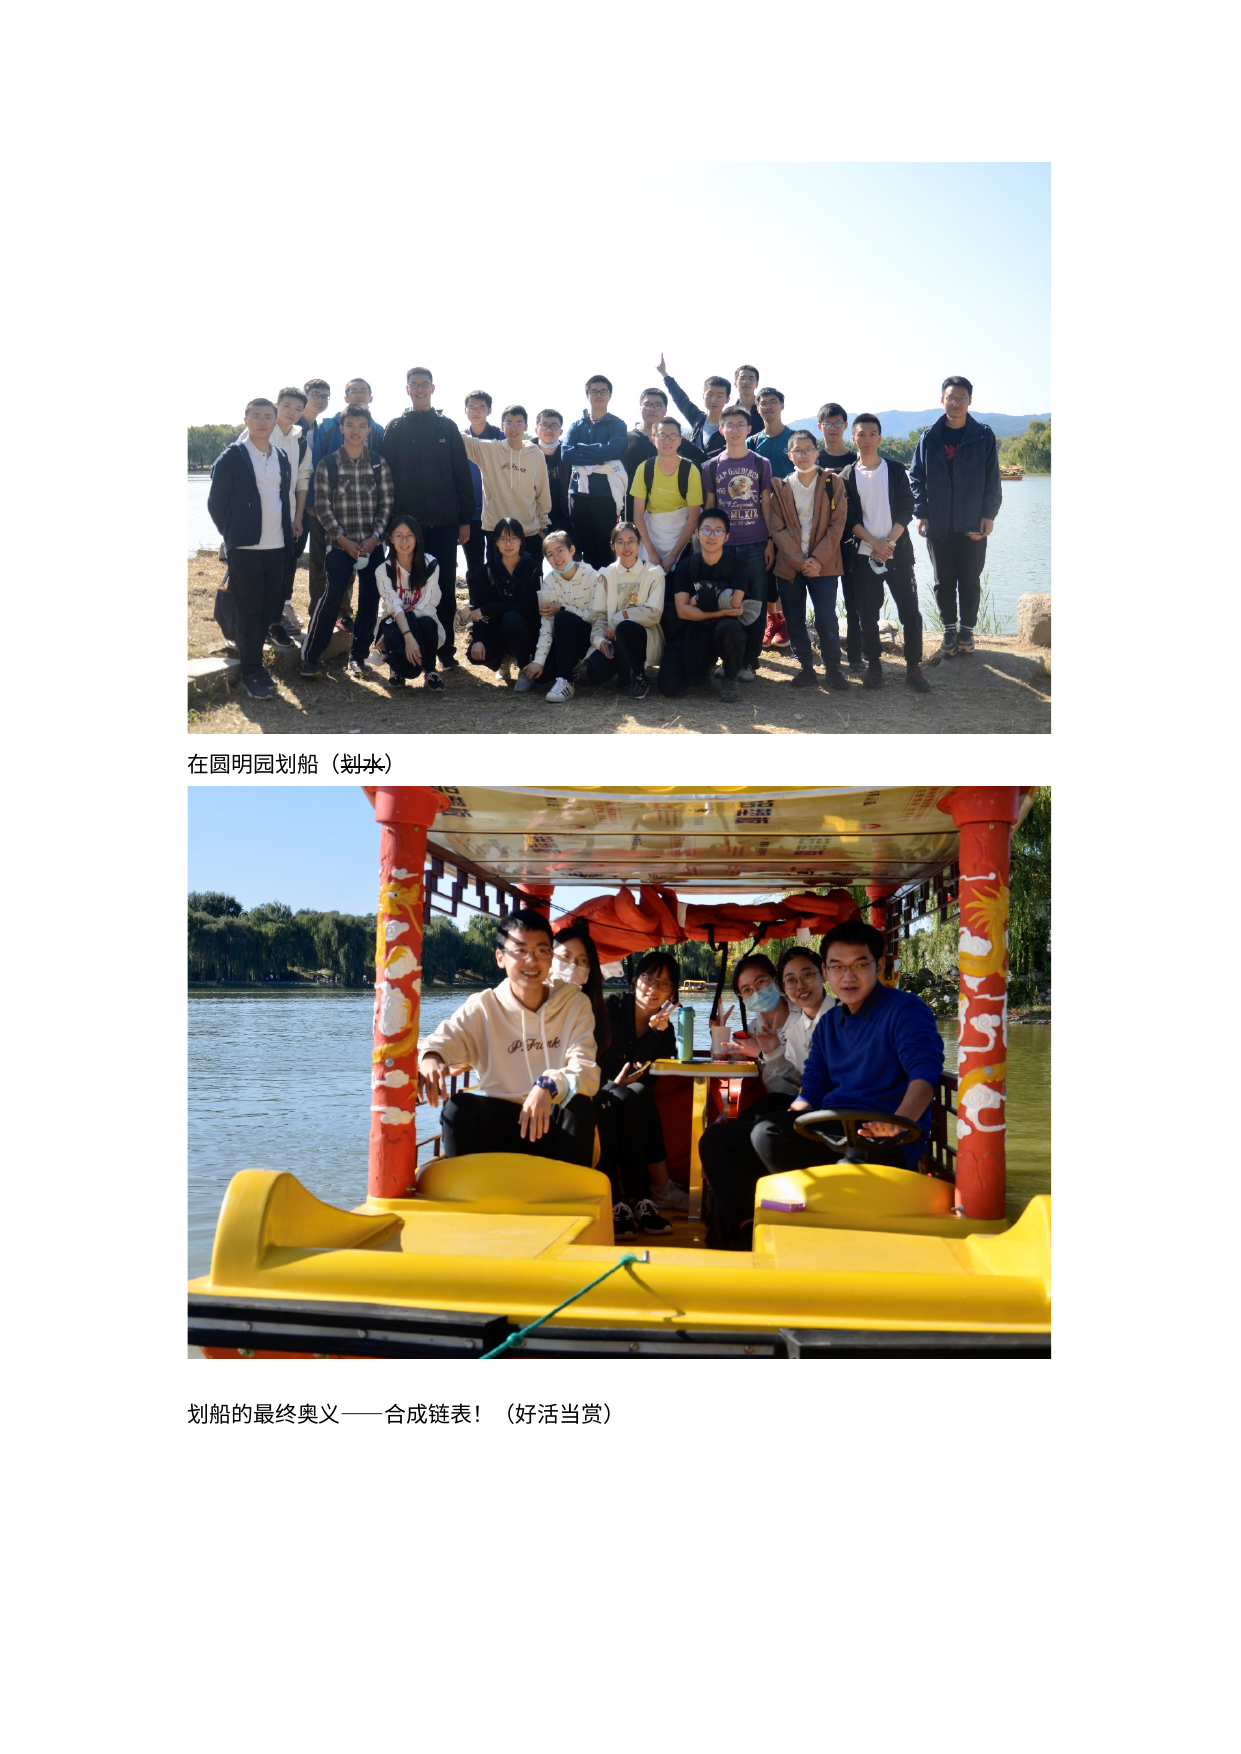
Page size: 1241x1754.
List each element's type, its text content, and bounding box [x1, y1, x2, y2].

picture [187, 786, 1052, 1359]
text 在圆明园划船（划水） [187, 747, 1053, 779]
picture [187, 162, 1052, 734]
text 划船的最终奥义——合成链表！（好活当赏） [187, 1397, 1053, 1429]
